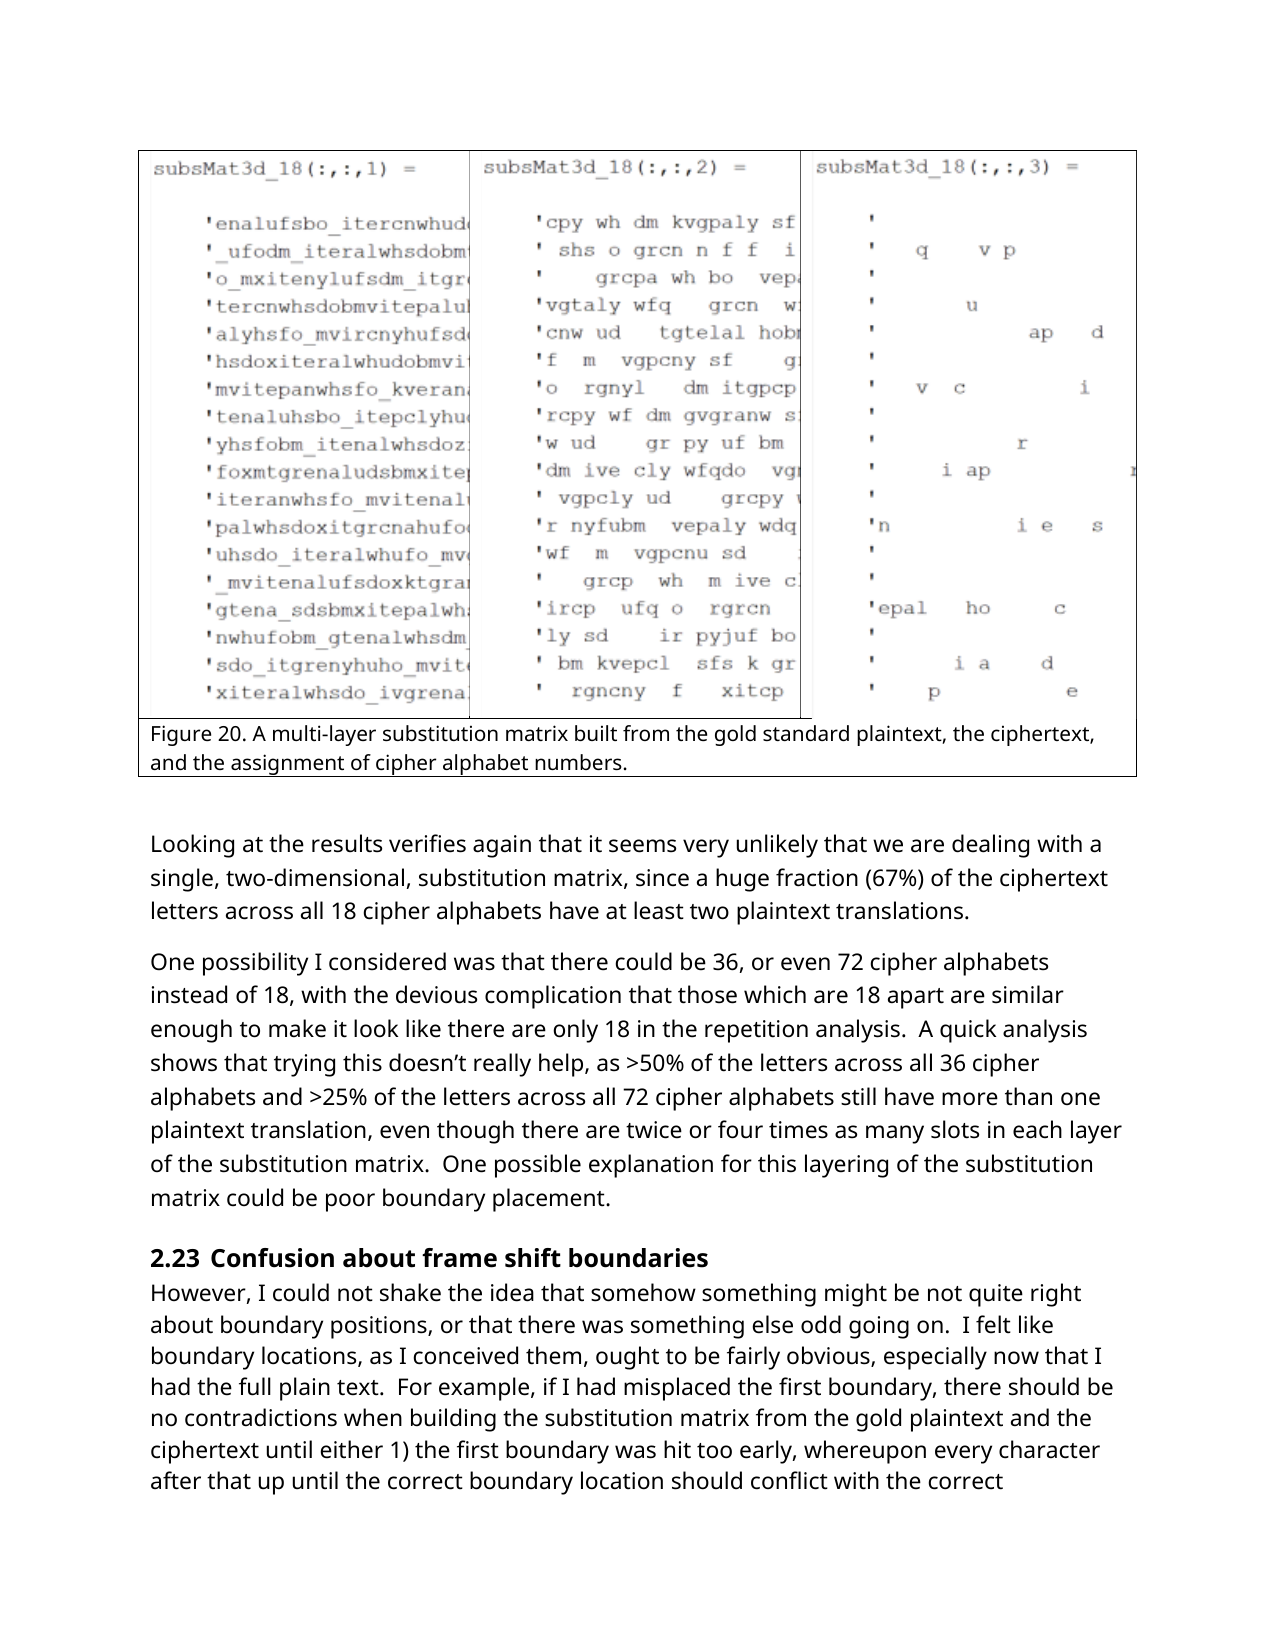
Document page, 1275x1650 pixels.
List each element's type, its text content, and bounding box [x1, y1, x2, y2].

picture [811, 151, 1137, 719]
text One possibility I considered was that there could be 36, or even 72 cipher alphabets instead of 18, with the devious complication that those which are 18 apart are similar enough to make it look like there are only 18 in the repetition analysis. A quick analysis shows that trying this doesn’t really help, as >50% of the letters across all 36 cipher alphabets and >25% of the letters across all 72 cipher alphabets still have more than one plaintext translation, even though there are twice or four times as many slots in each layer of the substitution matrix. One possible explanation for this layering of the substitution matrix could be poor boundary placement. [150, 946, 1125, 1213]
text Looking at the results verifies again that it seems very unlikely that we are dealing with a single, two-dimensional, substitution matrix, since a huge fraction (67%) of the ciphertext letters across all 18 cipher alphabets have at least two plaintext translations. [150, 828, 1125, 926]
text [150, 1277, 1125, 1496]
table_cell Figure 20. A multi-layer substitution matrix built from the gold standard plaintext, the ciphertext, and the assignment of cipher alphabet numbers. [139, 719, 1136, 776]
list Confusion about frame shift boundaries [150, 1241, 1125, 1275]
picture [150, 151, 470, 716]
picture [481, 151, 801, 717]
table_header [801, 151, 811, 718]
table_header [470, 151, 800, 718]
table_header [139, 151, 469, 718]
